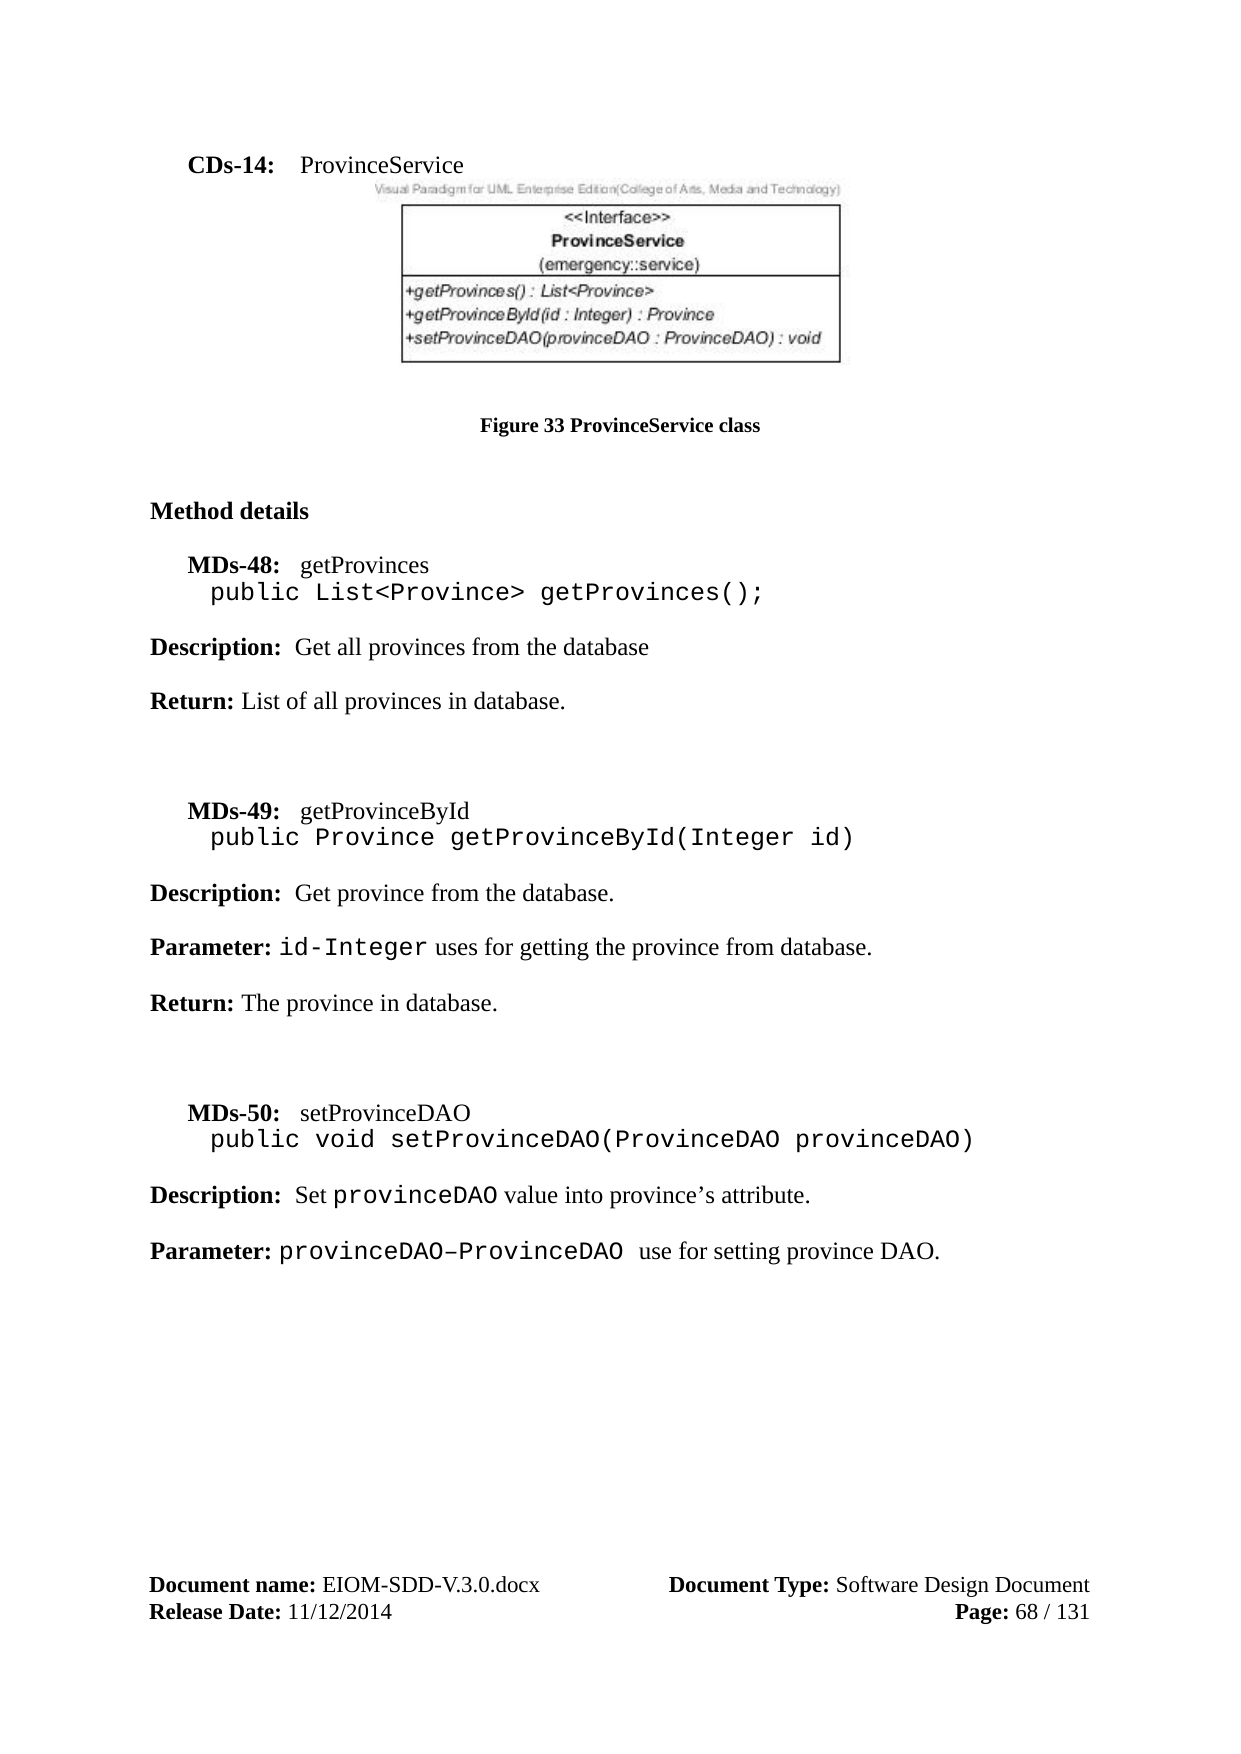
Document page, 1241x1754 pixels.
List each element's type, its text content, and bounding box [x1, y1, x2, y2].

list setProvinceDAO [187, 1098, 1090, 1127]
text Return: List of all provinces in database. [150, 686, 1090, 715]
text Figure 33 ProvinceService class [150, 413, 1090, 437]
text public List<Province> getProvinces(); [150, 579, 1090, 607]
text Return: The province in database. [150, 988, 1090, 1017]
text public void setProvinceDAO(ProvinceDAO provinceDAO) [150, 1127, 1090, 1155]
text Parameter: provinceDAO–ProvinceDAO use for setting province DAO. [150, 1236, 1090, 1267]
text Description: Set provinceDAO value into province’s attribute. [150, 1180, 1090, 1211]
text public Province getProvinceById(Integer id) [150, 825, 1090, 853]
text Method details [150, 496, 1090, 525]
list getProvinces [187, 550, 1090, 579]
text Description: Get province from the database. [150, 878, 1090, 907]
picture [375, 178, 866, 388]
text Description: Get all provinces from the database [150, 632, 1090, 661]
text Parameter: id-Integer uses for getting the province from database. [150, 932, 1090, 963]
list getProvinceById [187, 796, 1090, 825]
list ProvinceService [187, 150, 1090, 179]
